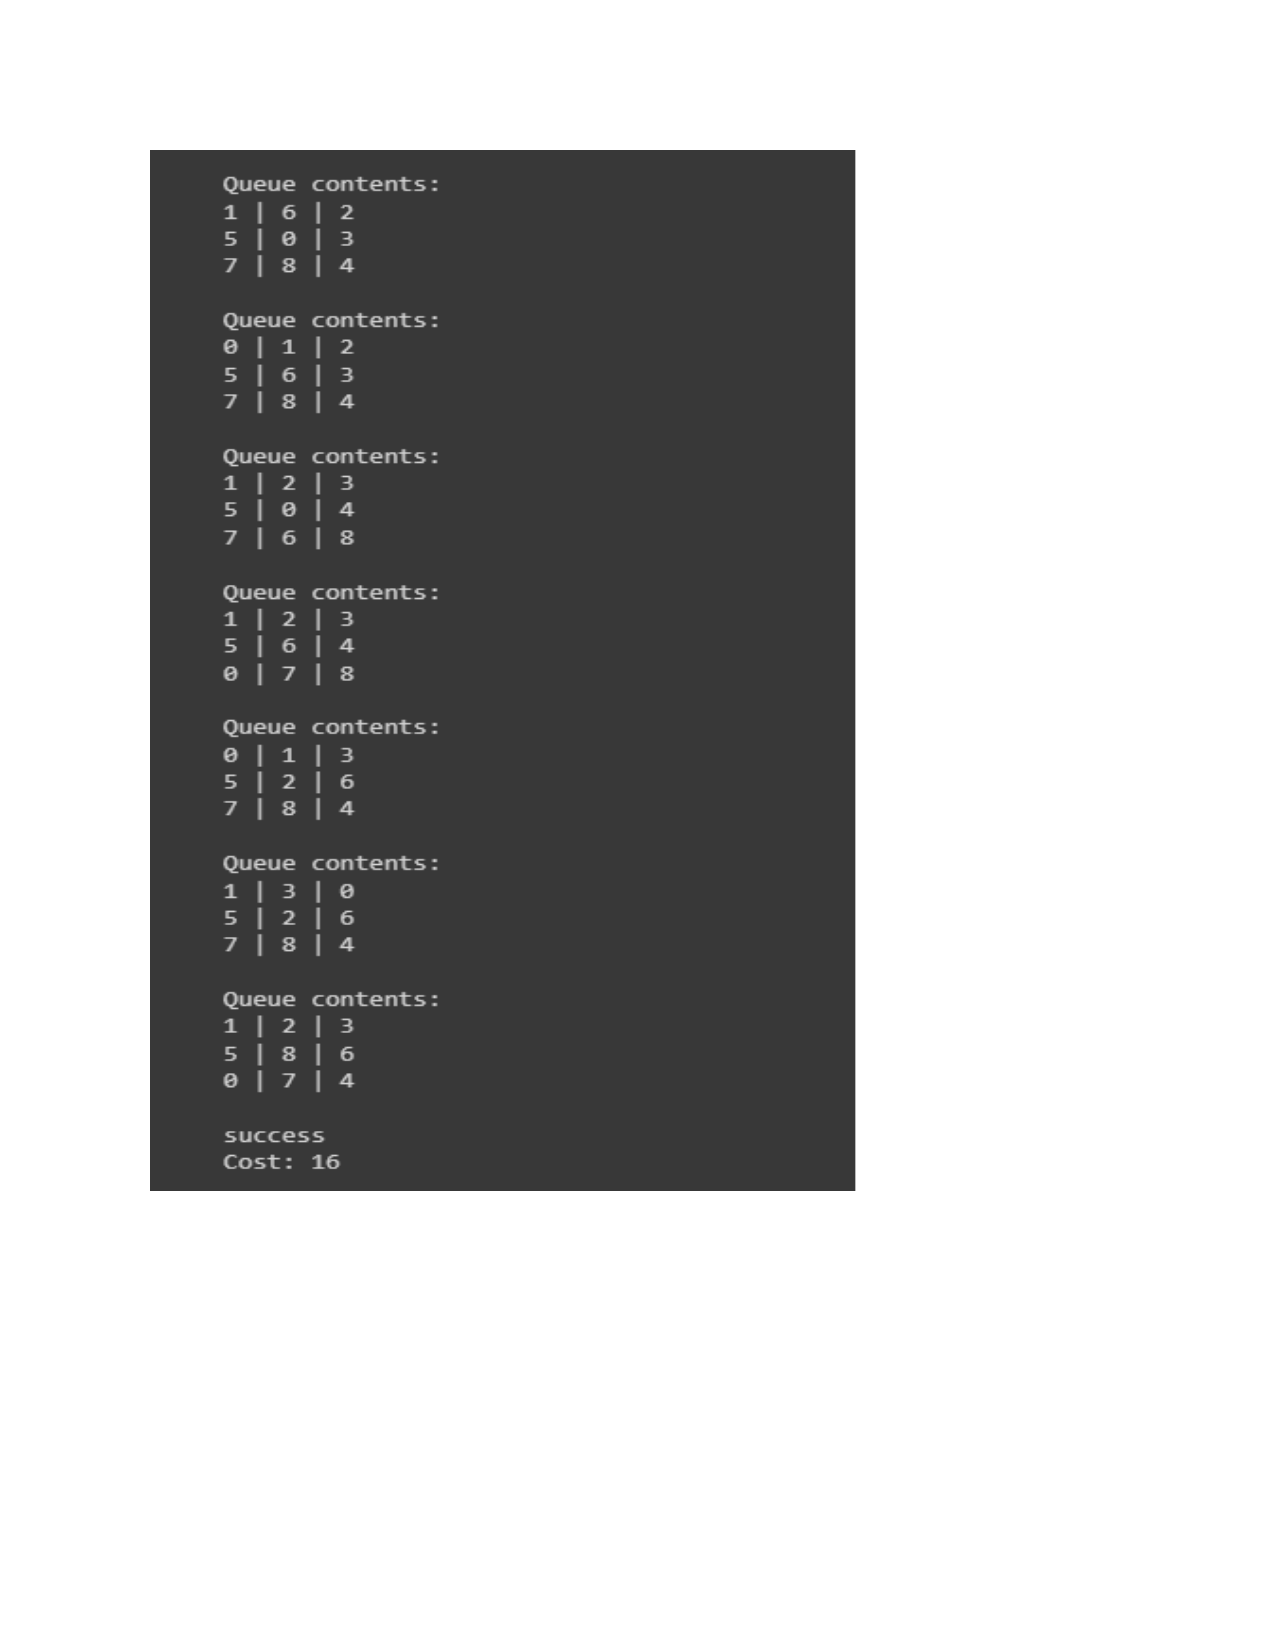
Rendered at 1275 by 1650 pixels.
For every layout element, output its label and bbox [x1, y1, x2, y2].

picture [150, 150, 856, 1191]
